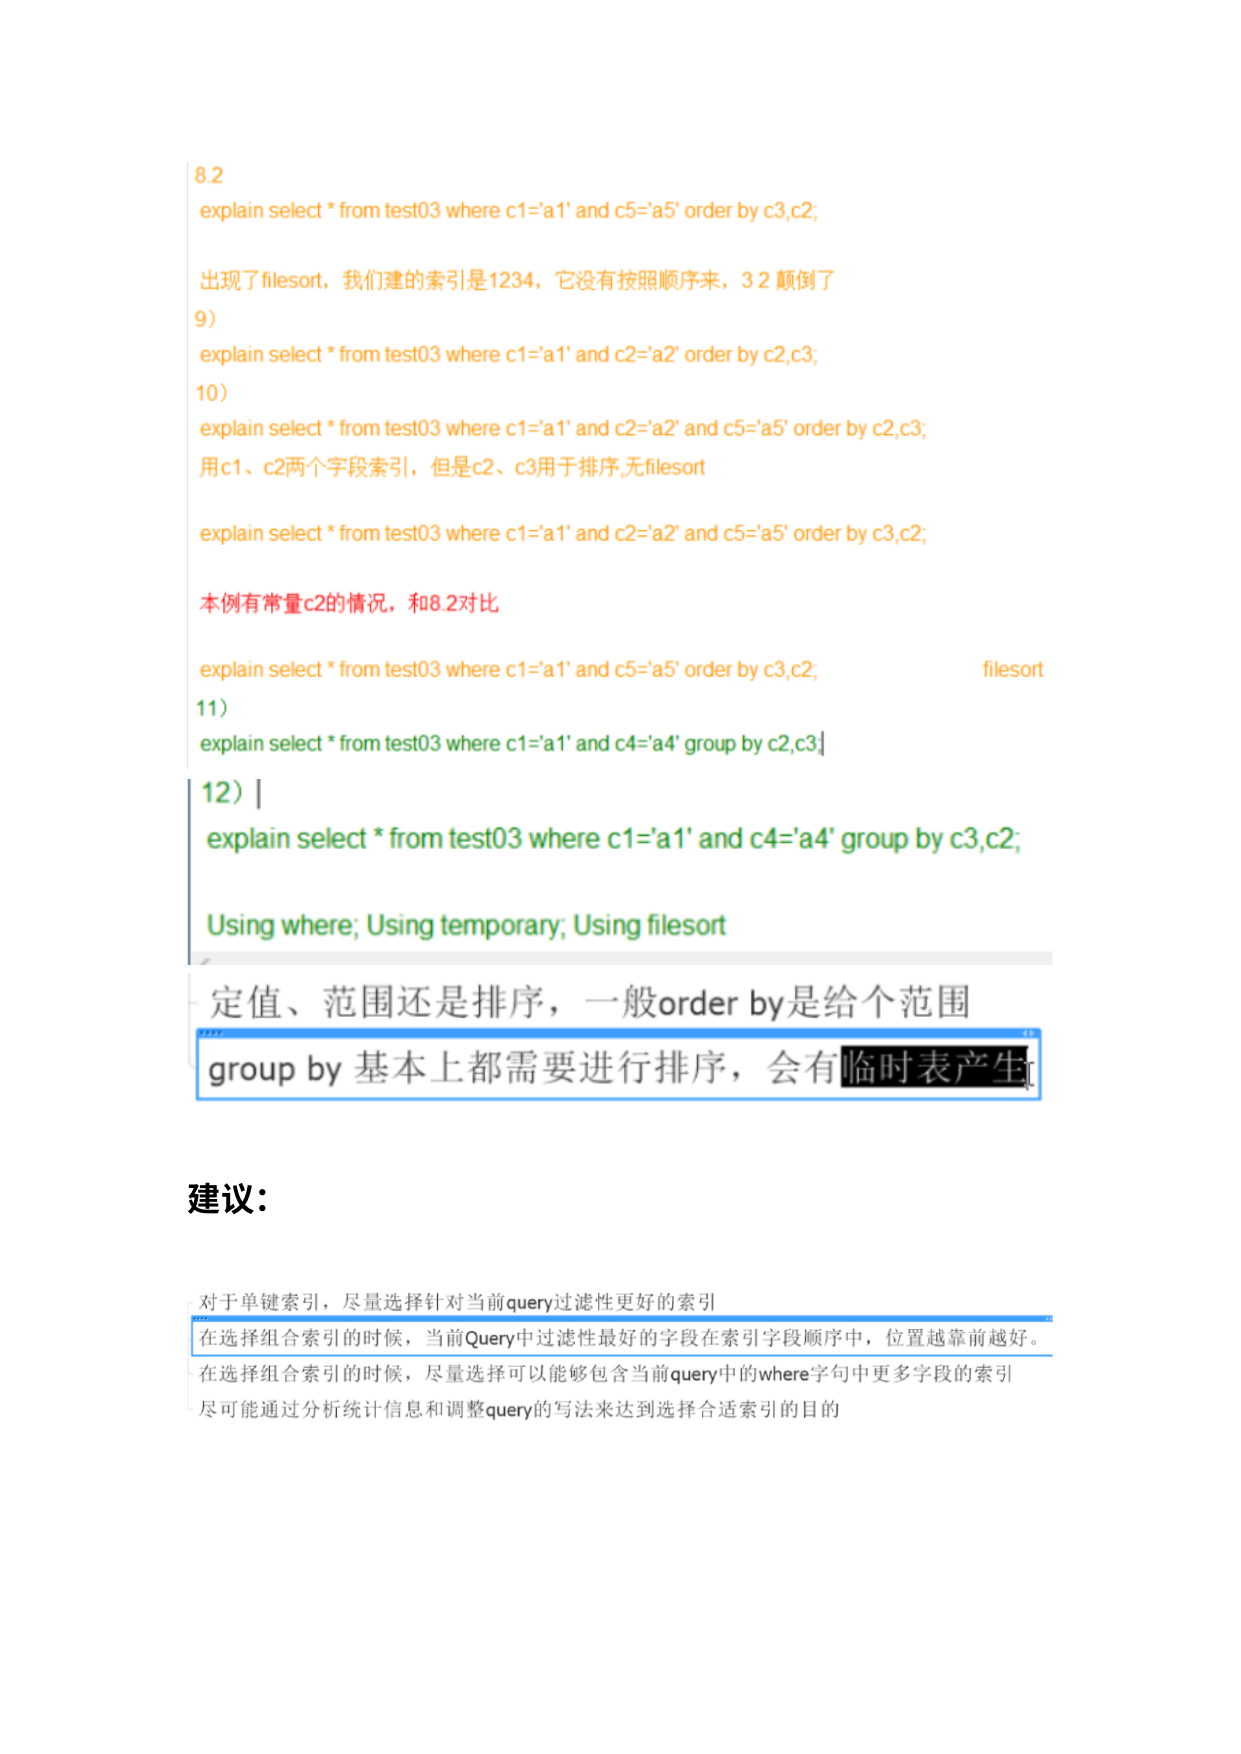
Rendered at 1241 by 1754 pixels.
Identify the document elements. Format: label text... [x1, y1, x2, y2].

picture [187, 779, 1053, 965]
subtitle 建议： [187, 1164, 1053, 1229]
picture [187, 1291, 1053, 1425]
picture [187, 162, 1053, 769]
picture [187, 974, 1053, 1113]
